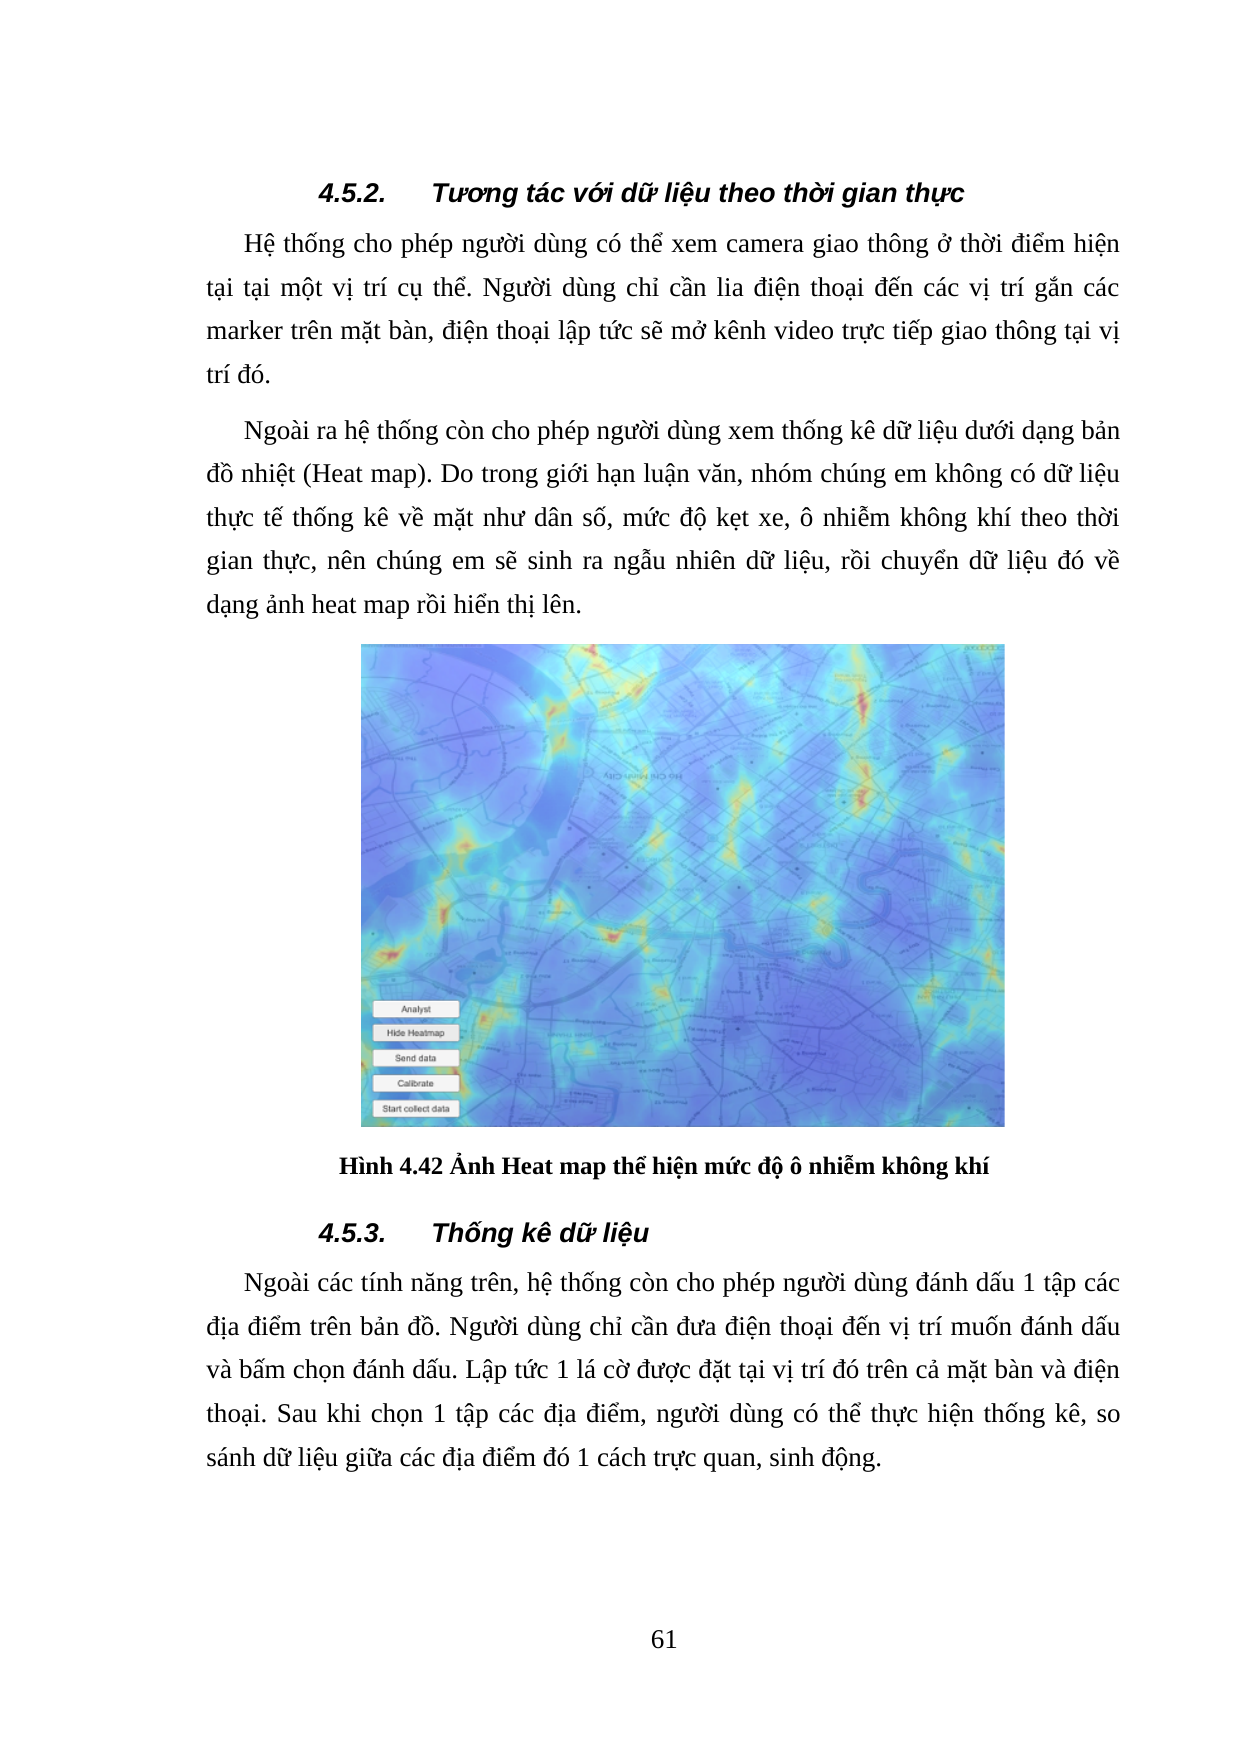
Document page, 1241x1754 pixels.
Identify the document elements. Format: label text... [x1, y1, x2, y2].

text Ngoài các tính năng trên, hệ thống còn cho phép người dùng đánh dấu 1 tập các địa điểm trên bản đồ. Người dùng chỉ cần đưa điện thoại đến vị trí muốn đánh dấu và bấm chọn đánh dấu. Lập tức 1 lá cờ được đặt tại vị trí đó trên cả mặt bàn và điện thoại. Sau khi chọn 1 tập các địa điểm, người dùng có thể thực hiện thống kê, so sánh dữ liệu giữa các địa điểm đó 1 cách trực quan, sinh động. [206, 1267, 1122, 1472]
subtitle Tương tác với dữ liệu theo thời gian thực [281, 177, 1122, 208]
picture [361, 644, 1005, 1127]
subtitle Thống kê dữ liệu [281, 1217, 1122, 1248]
text Ngoài ra hệ thống còn cho phép người dùng xem thống kê dữ liệu dưới dạng bản đồ nhiệt (Heat map). Do trong giới hạn luận văn, nhóm chúng em không có dữ liệu thực tế thống kê về mặt như dân số, mức độ kẹt xe, ô nhiễm không khí theo thời gian thực, nên chúng em sẽ sinh ra ngẫu nhiên dữ liệu, rồi chuyển dữ liệu đó về dạng ảnh heat map rồi hiển thị lên. [206, 414, 1122, 619]
text Hệ thống cho phép người dùng có thể xem camera giao thông ở thời điểm hiện tại tại một vị trí cụ thể. Người dùng chỉ cần lia điện thoại đến các vị trí gắn các marker trên mặt bàn, điện thoại lập tức sẽ mở kênh video trực tiếp giao thông tại vị trí đó. [206, 227, 1122, 389]
